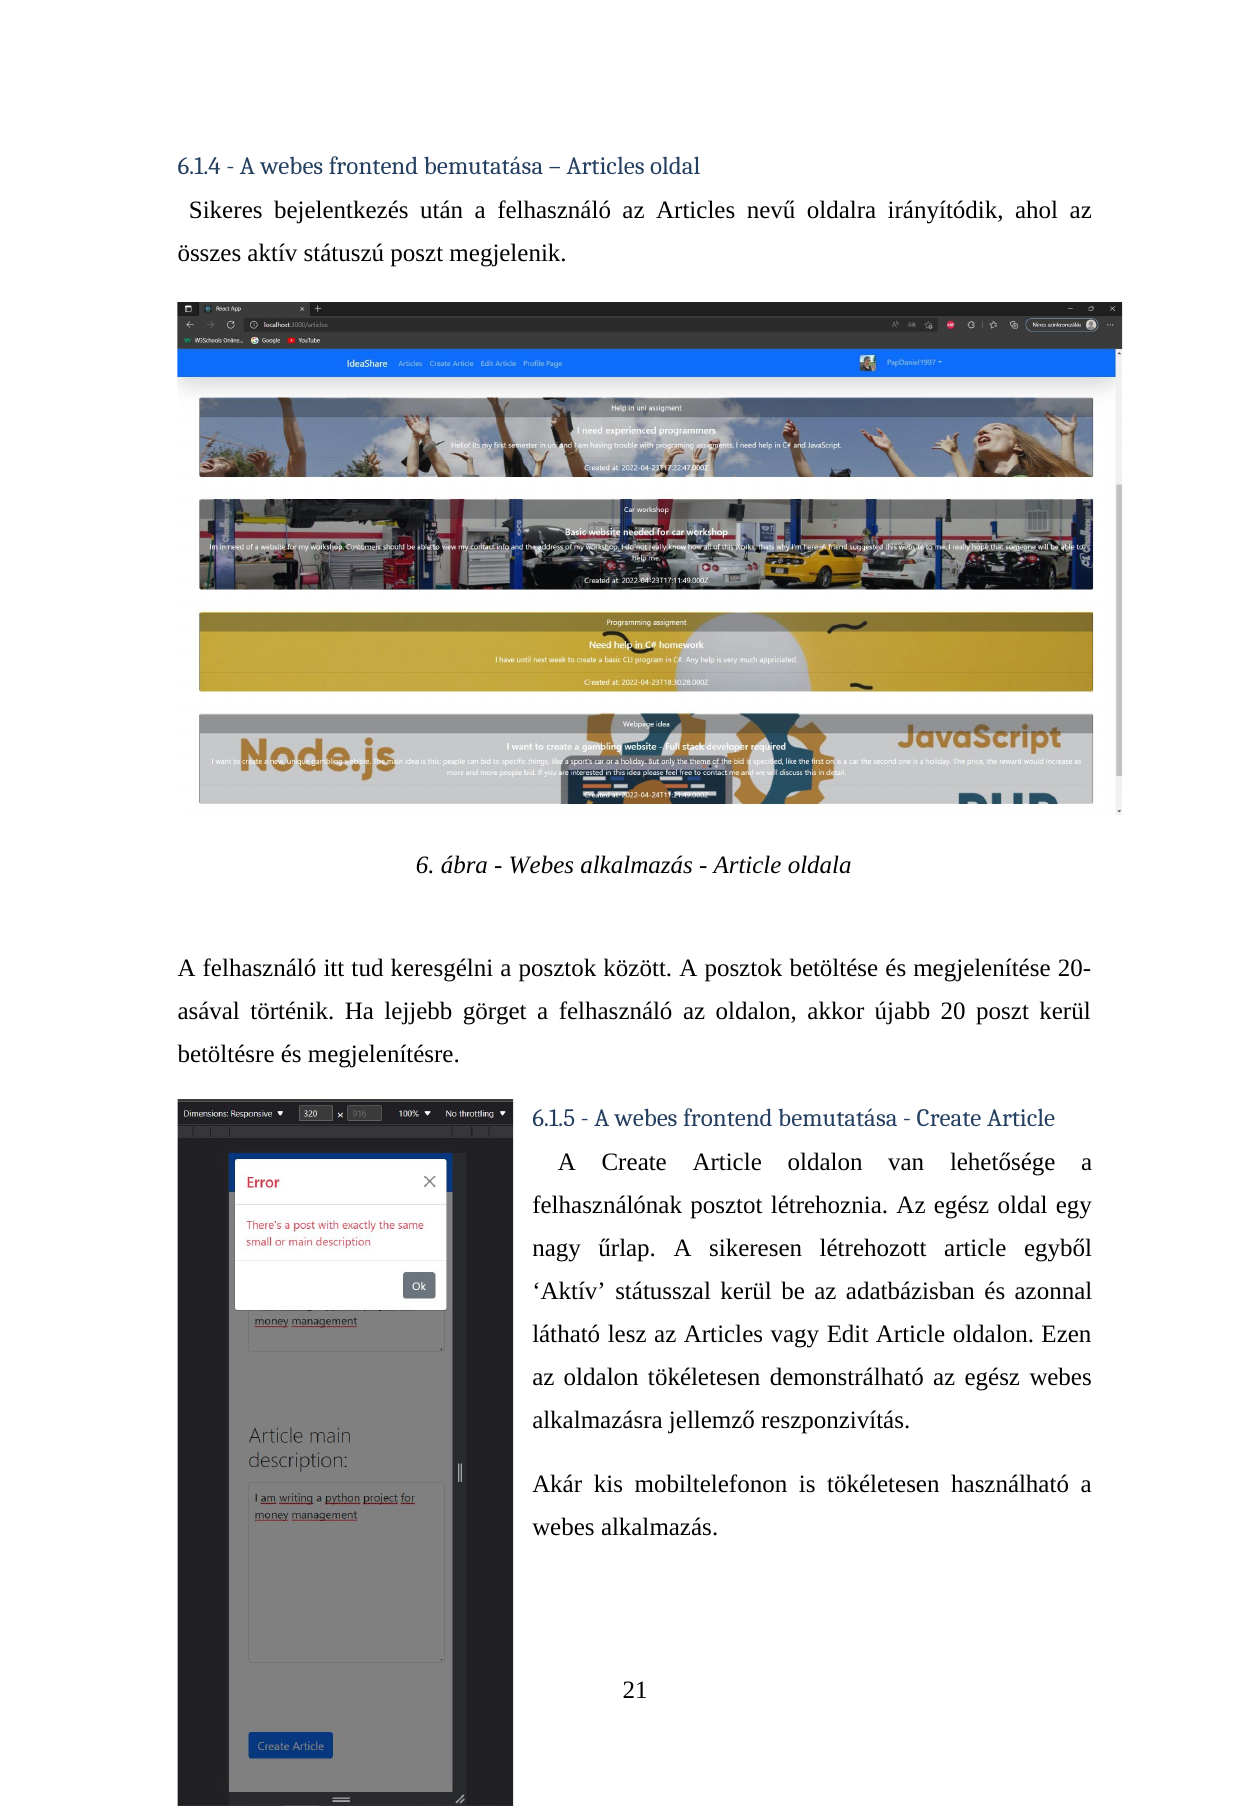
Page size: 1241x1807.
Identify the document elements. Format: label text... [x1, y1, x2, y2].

text Sikeres bejelentkezés után a felhasználó az Articles nevű oldalra irányítódik, ahol az összes aktív státuszú poszt megjelenik. [177, 195, 1092, 267]
picture [177, 1099, 514, 1806]
text A felhasználó itt tud keresgélni a posztok között. A posztok betöltése és megjelenítése 20-asával történik. Ha lejjebb görget a felhasználó az oldalon, akkor újabb 20 poszt kerül betöltésre és megjelenítésre. [177, 953, 1092, 1068]
text Akár kis mobiltelefonon is tökéletesen használható a webes alkalmazás. [514, 1469, 1092, 1541]
subtitle 6.1.5 - A webes frontend bemutatása - Create Article [514, 1103, 1092, 1132]
text A Create Article oldalon van lehetősége a felhasználónak posztot létrehoznia. Az egész oldal egy nagy űrlap. A sikeresen létrehozott article egyből ‘Aktív’ státusszal kerül be az adatbázisban és azonnal látható lesz az Articles vagy Edit Article oldalon. Ezen az oldalon tökéletesen demonstrálható az egész webes alkalmazásra jellemző reszponzivítás. [514, 1147, 1092, 1434]
text 6. ábra - Webes alkalmazás - Article oldala [177, 850, 1092, 878]
subtitle 6.1.4 - A webes frontend bemutatása – Articles oldal [177, 152, 1092, 181]
picture [177, 302, 1123, 815]
